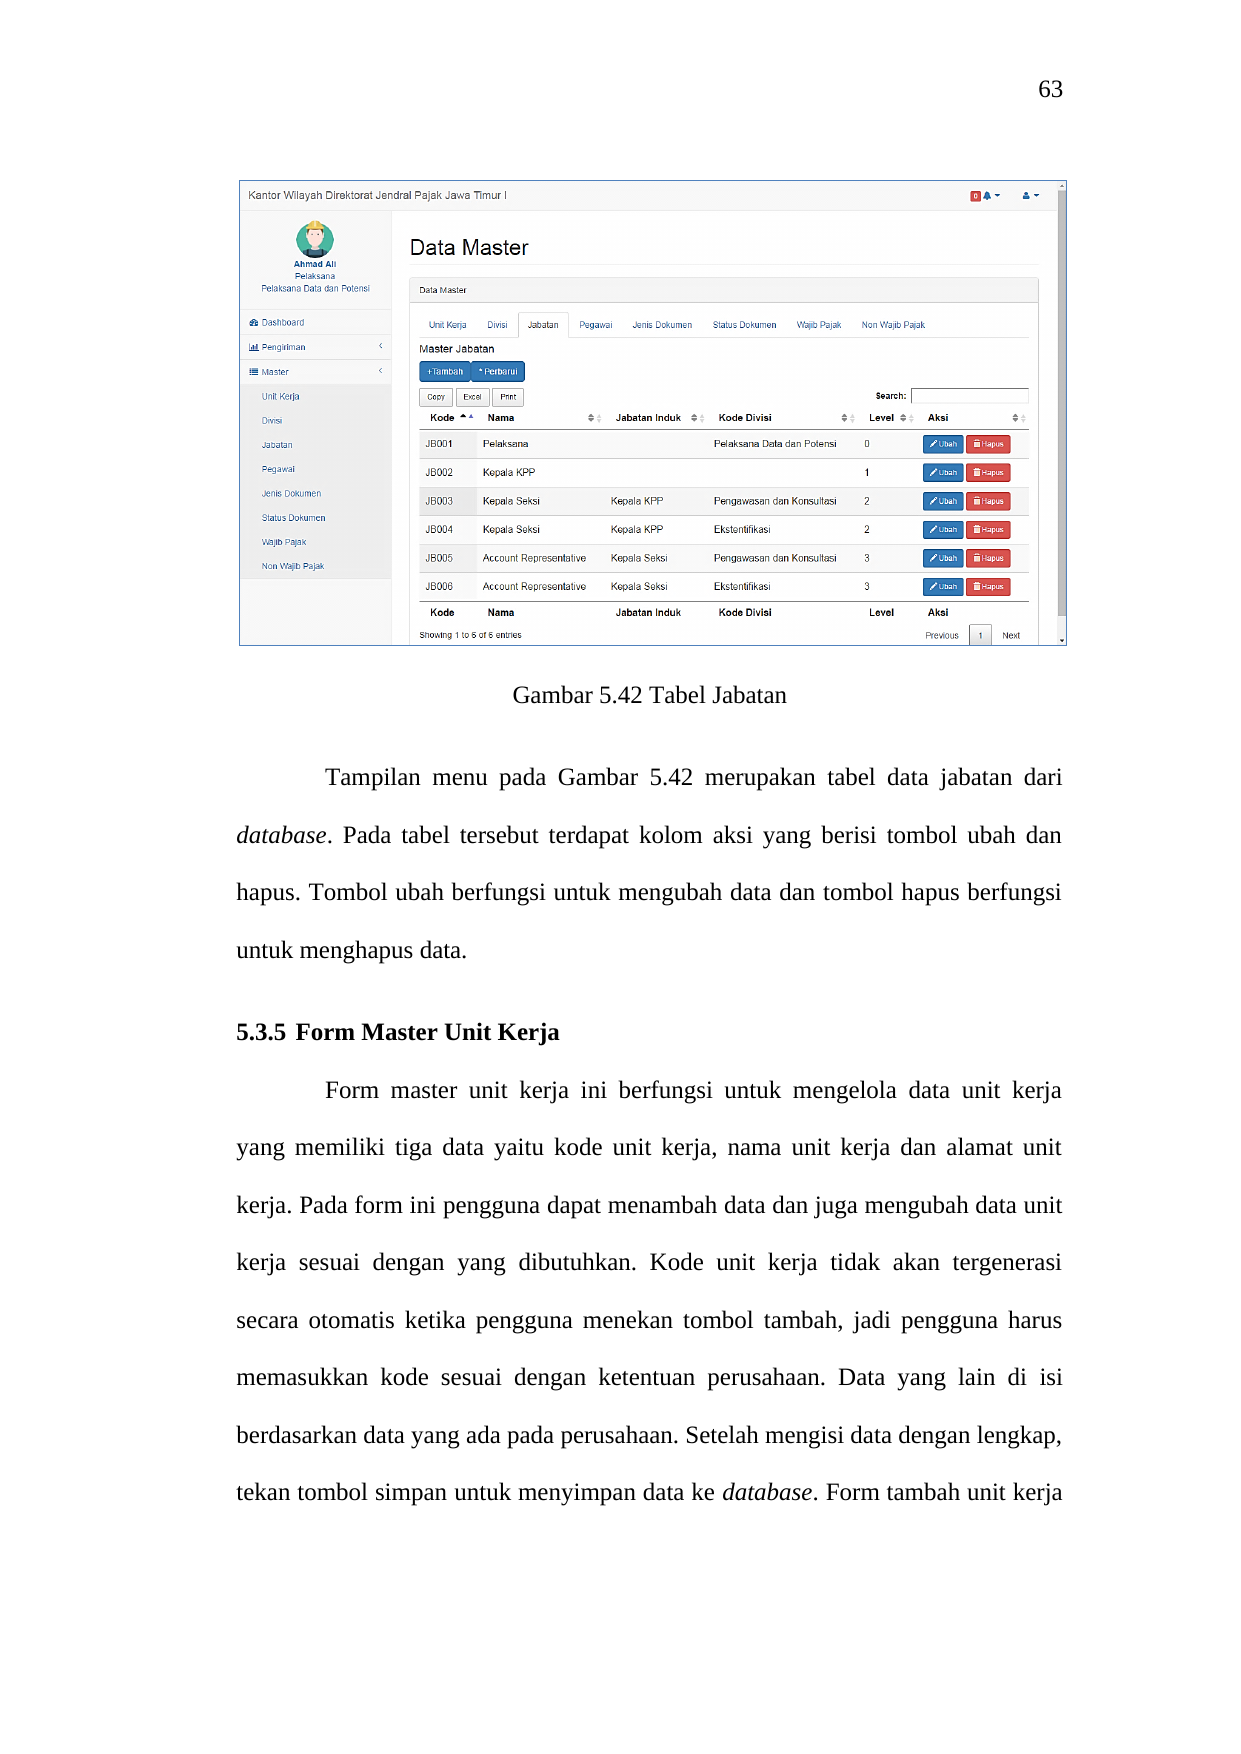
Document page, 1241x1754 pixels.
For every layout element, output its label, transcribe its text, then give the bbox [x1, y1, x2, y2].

subtitle Form Master Unit Kerja [236, 1017, 1063, 1046]
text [236, 1075, 1063, 1506]
picture [240, 181, 1066, 645]
text Tampilan menu pada Gambar 5.42 merupakan tabel data jabatan dari database. Pada tabel tersebut terdapat kolom aksi yang berisi tombol ubah dan hapus. Tombol ubah berfungsi untuk mengubah data dan tombol hapus berfungsi untuk menghapus data. [236, 762, 1063, 964]
